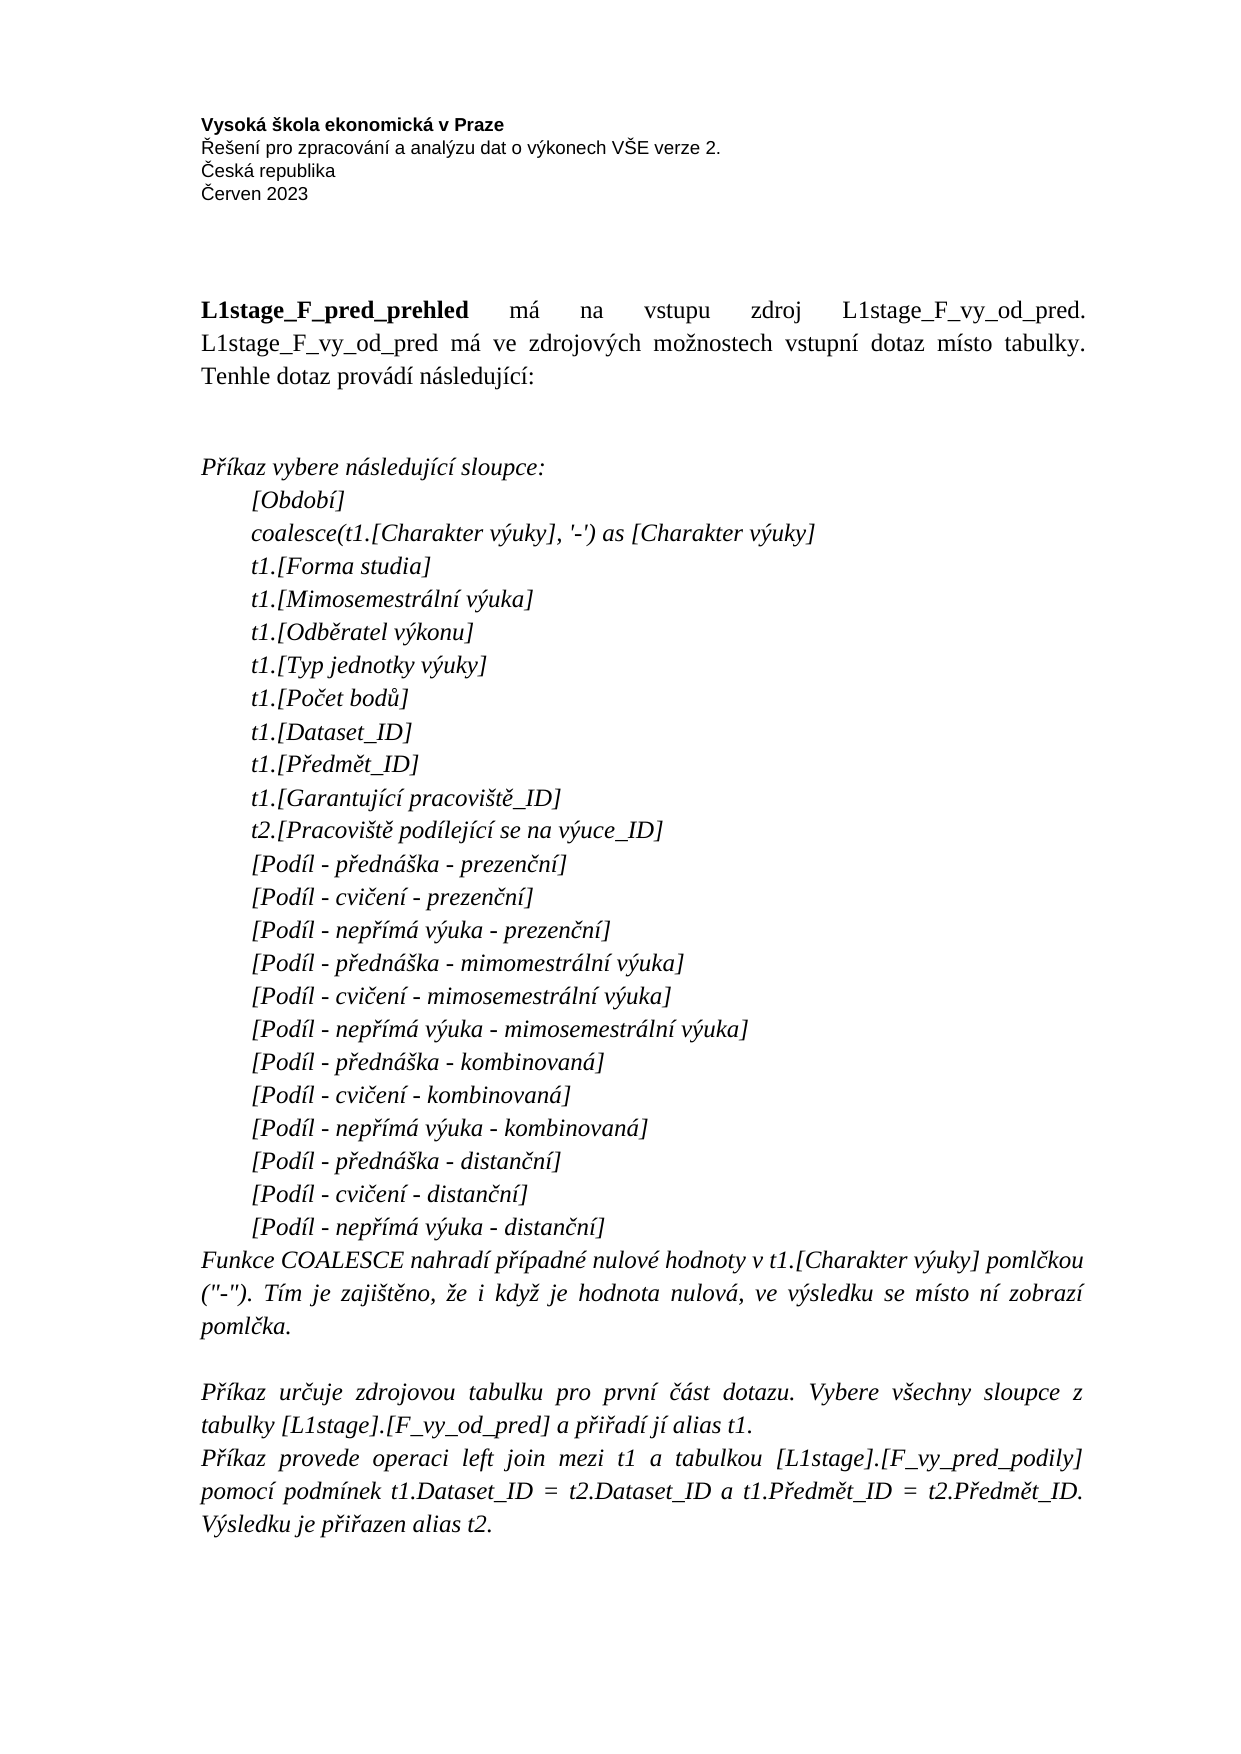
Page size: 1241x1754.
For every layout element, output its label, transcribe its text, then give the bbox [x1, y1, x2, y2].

text Funkce COALESCE nahradí případné nulové hodnoty v t1.[Charakter výuky] pomlčkou ("-"). Tím je zajištěno, že i když je hodnota nulová, ve výsledku se místo ní zobrazí pomlčka. [201, 1245, 1087, 1340]
text t1.[Mimosemestrální výuka] [201, 584, 1087, 613]
text coalesce(t1.[Charakter výuky], '-') as [Charakter výuky] [201, 518, 1087, 547]
text [Podíl - přednáška - prezenční] [201, 849, 1087, 877]
text Příkaz určuje zdrojovou tabulku pro první část dotazu. Vybere všechny sloupce z tabulky [L1stage].[F_vy_od_pred] a přiřadí jí alias t1. [201, 1377, 1087, 1439]
text [Podíl - cvičení - mimosemestrální výuka] [201, 981, 1087, 1009]
text [Podíl - nepřímá výuka - distanční] [201, 1212, 1087, 1241]
text Příkaz vybere následující sloupce: [201, 452, 1087, 481]
text t2.[Pracoviště podílející se na výuce_ID] [201, 816, 1087, 844]
text [Podíl - přednáška - distanční] [201, 1146, 1087, 1174]
text t1.[Dataset_ID] [201, 717, 1087, 745]
text t1.[Typ jednotky výuky] [201, 651, 1087, 679]
text t1.[Odběratel výkonu] [201, 617, 1087, 646]
text [Podíl - nepřímá výuka - mimosemestrální výuka] [201, 1014, 1087, 1042]
text t1.[Garantující pracoviště_ID] [201, 783, 1087, 811]
text [Podíl - cvičení - kombinovaná] [201, 1080, 1087, 1108]
text t1.[Forma studia] [201, 551, 1087, 580]
text [Podíl - nepřímá výuka - kombinovaná] [201, 1113, 1087, 1142]
text [Podíl - nepřímá výuka - prezenční] [201, 915, 1087, 943]
text [Podíl - přednáška - kombinovaná] [201, 1047, 1087, 1076]
text L1stage_F_pred_prehled má na vstupu zdroj L1stage_F_vy_od_pred. L1stage_F_vy_od_pred má ve zdrojových možnostech vstupní dotaz místo tabulky. Tenhle dotaz provádí následující: [201, 295, 1087, 390]
text [Podíl - přednáška - mimomestrální výuka] [201, 948, 1087, 976]
text t1.[Předmět_ID] [201, 749, 1087, 778]
text t1.[Počet bodů] [201, 683, 1087, 712]
text [Podíl - cvičení - distanční] [201, 1179, 1087, 1208]
text [Podíl - cvičení - prezenční] [201, 882, 1087, 910]
text Příkaz provede operaci left join mezi t1 a tabulkou [L1stage].[F_vy_pred_podily] pomocí podmínek t1.Dataset_ID = t2.Dataset_ID a t1.Předmět_ID = t2.Předmět_ID. Výsledku je přiřazen alias t2. [201, 1443, 1087, 1538]
text [Období] [201, 485, 1087, 514]
